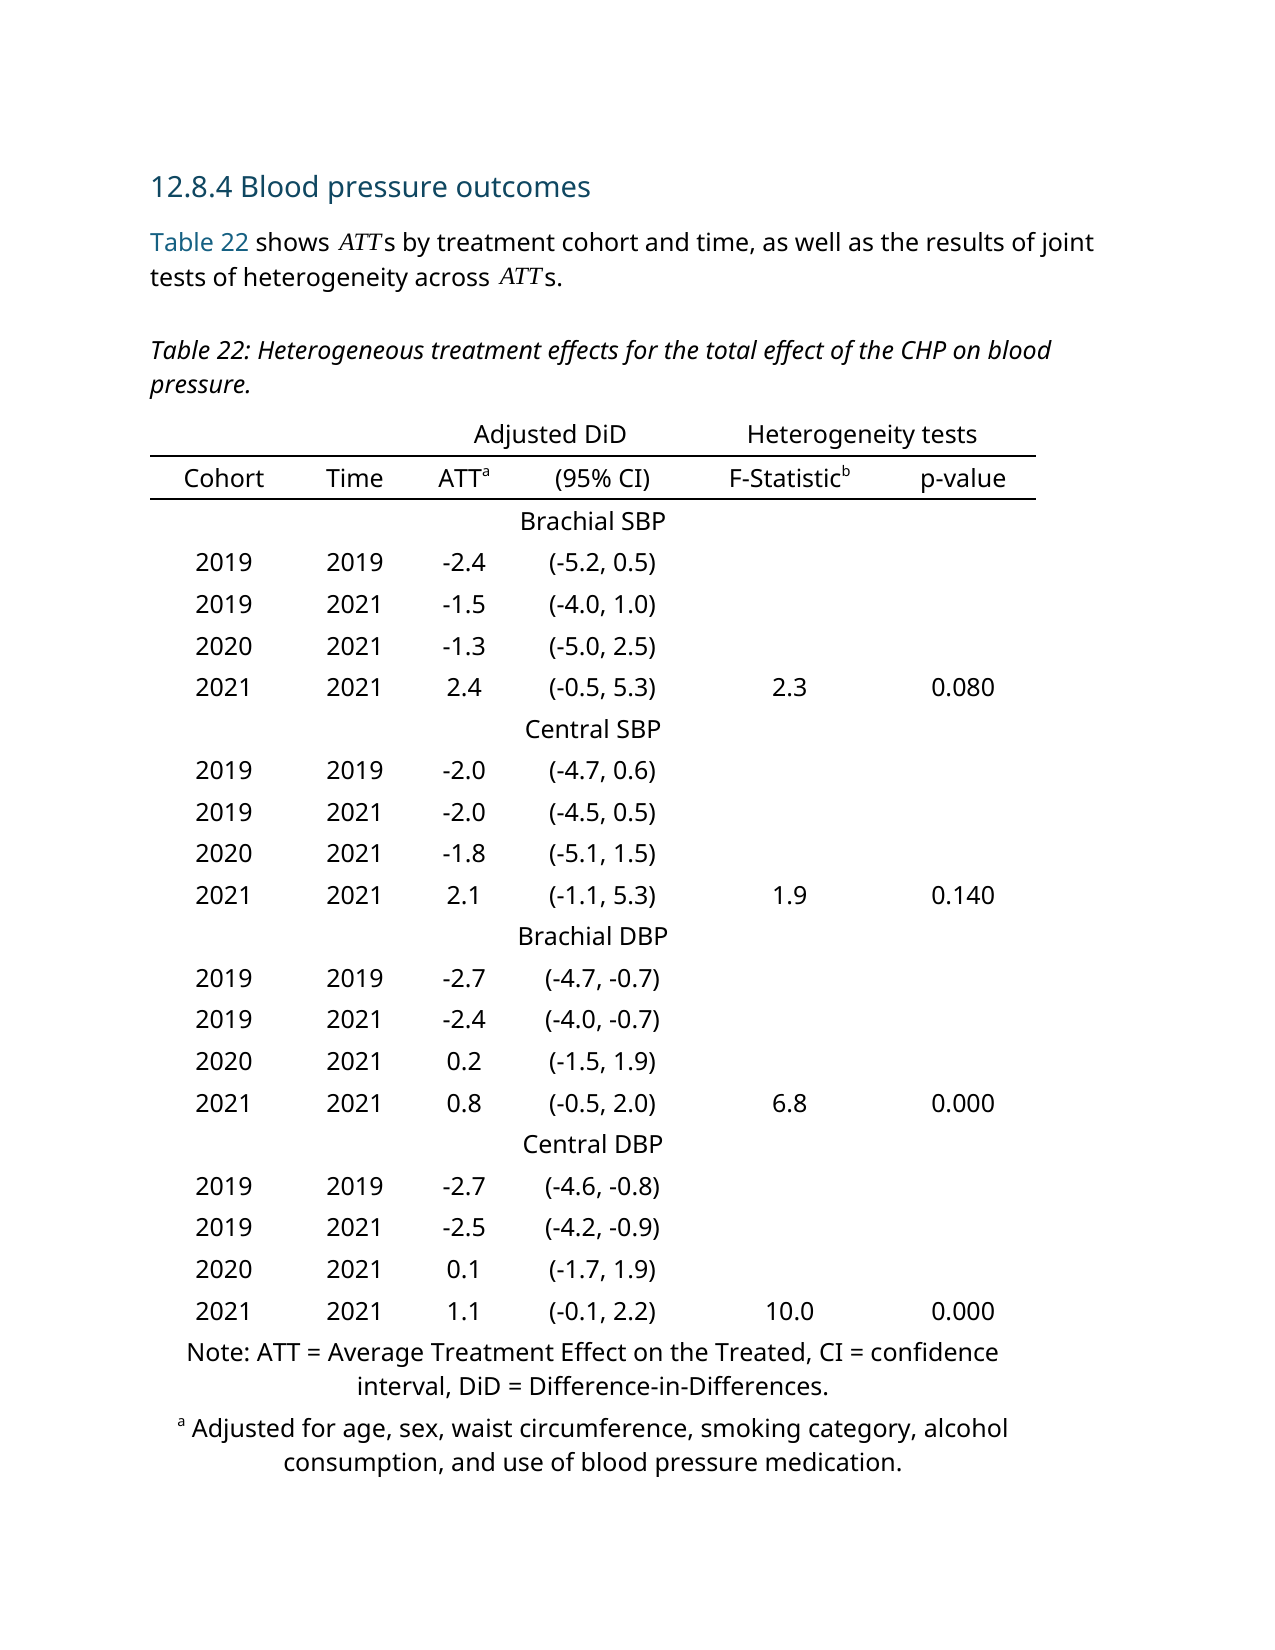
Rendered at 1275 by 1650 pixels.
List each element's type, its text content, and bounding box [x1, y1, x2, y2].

text Table 22 shows s by treatment cohort and time, as well as the results of joint tests of heterogeneity across s. [150, 225, 1125, 293]
subtitle 12.8.4 Blood pressure outcomes [150, 167, 1125, 206]
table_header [139, 312, 1114, 1482]
